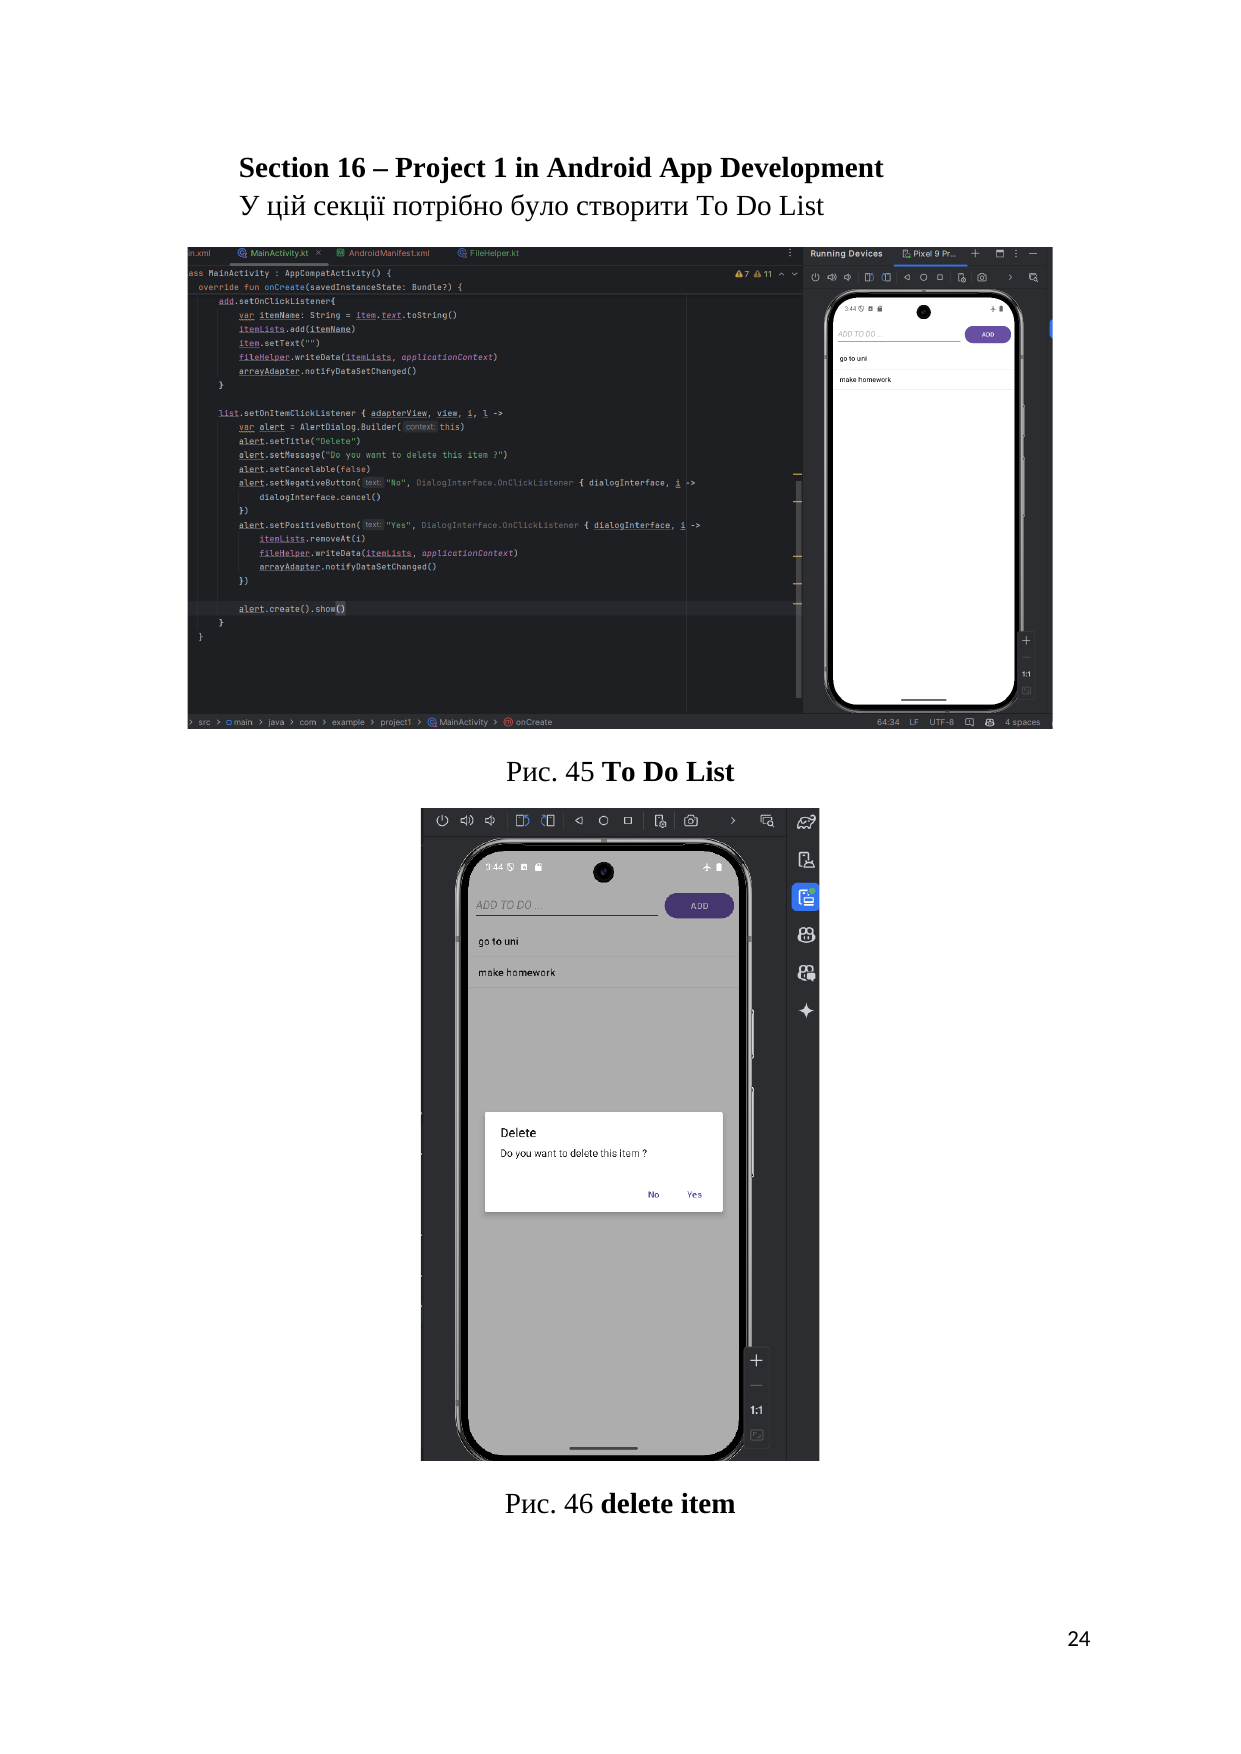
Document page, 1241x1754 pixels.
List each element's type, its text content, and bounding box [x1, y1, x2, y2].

text Рис. 46 delete item [150, 1486, 1090, 1519]
picture [420, 808, 820, 1461]
subtitle Section 16 – Project 1 in Android App Development [150, 150, 1090, 183]
text Рис. 45 To Do List [150, 754, 1090, 787]
text У цій секції потрібно було створити To Do List [150, 188, 1090, 222]
picture [187, 247, 1053, 729]
